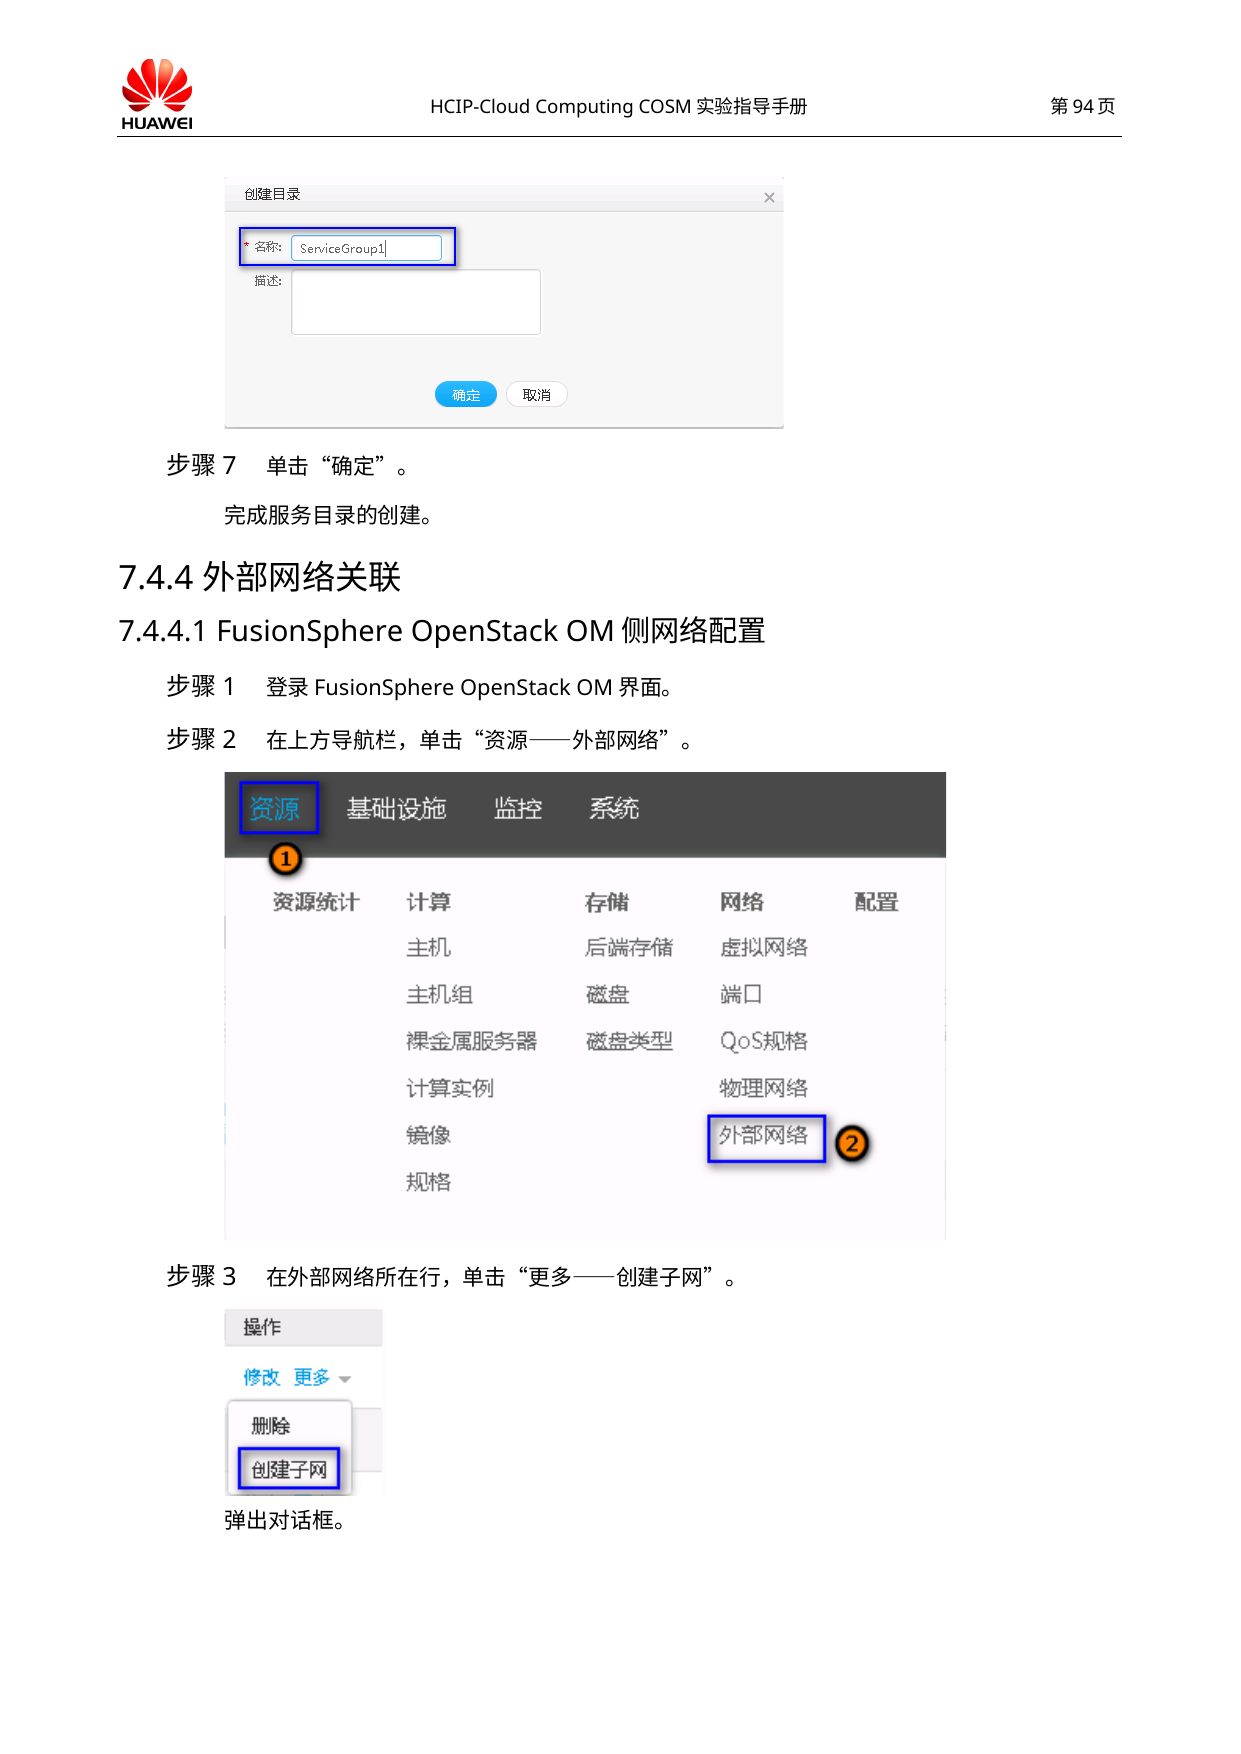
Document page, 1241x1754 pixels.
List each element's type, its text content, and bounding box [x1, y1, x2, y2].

picture [224, 1309, 386, 1496]
subtitle FusionSphere OpenStack OM侧网络配置 [118, 608, 1122, 650]
picture [224, 772, 947, 1240]
text 登录FusionSphere OpenStack OM界面。 [236, 667, 1122, 703]
picture [122, 59, 192, 129]
picture [224, 177, 784, 429]
text 在上方导航栏，单击“资源——外部网络”。 [236, 719, 1122, 756]
text 单击“确定”。 [236, 445, 1122, 482]
text 在外部网络所在行，单击“更多——创建子网”。 [236, 1256, 1122, 1292]
subtitle 外部网络关联 [118, 551, 1122, 599]
text 完成服务目录的创建。 [224, 498, 1122, 530]
text 弹出对话框。 [224, 1503, 1122, 1535]
